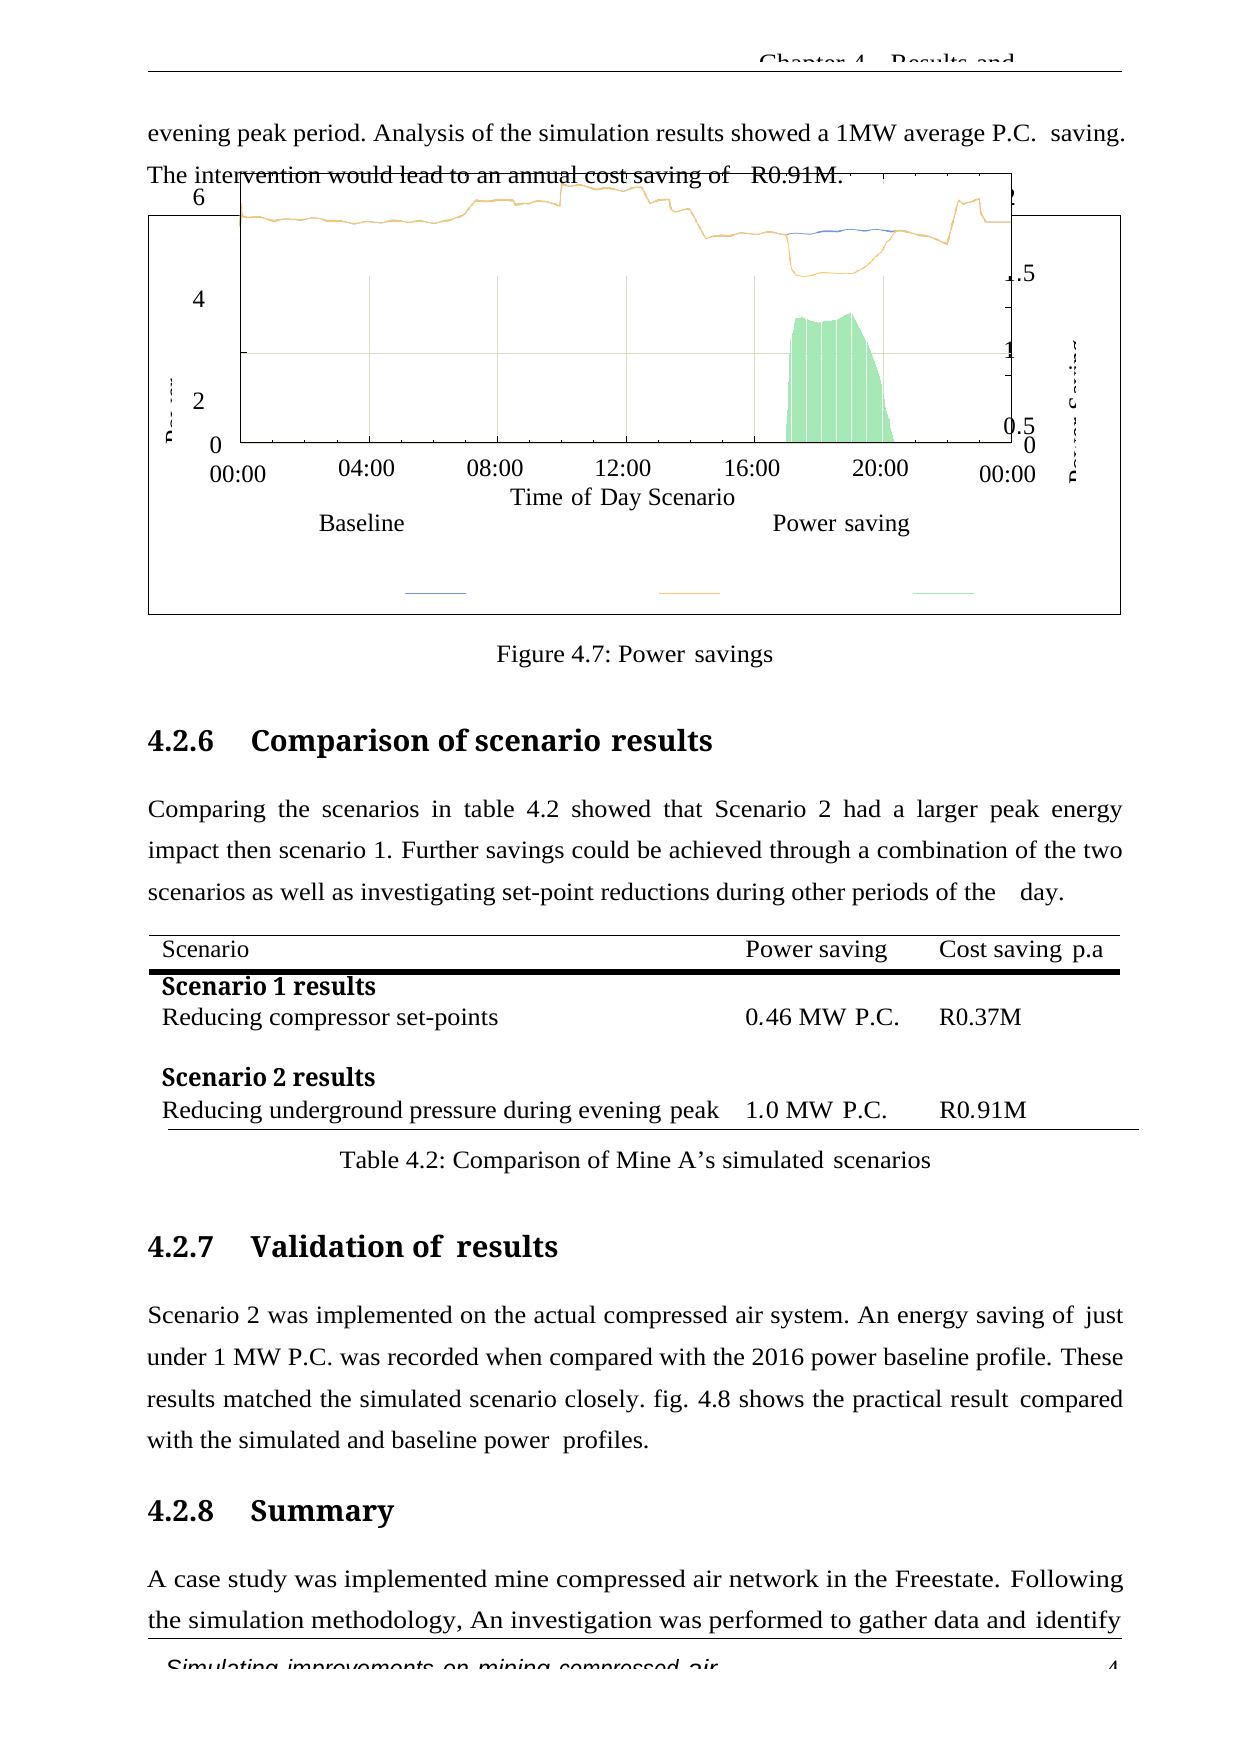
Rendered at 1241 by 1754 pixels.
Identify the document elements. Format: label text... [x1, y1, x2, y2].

subtitle Validation of results [148, 1227, 1240, 1266]
table_header Scenario [149, 936, 622, 969]
table_cell Scenario 1 results Reducing compressor set-points [149, 975, 622, 1039]
text Scenario 2 was implemented on the actual compressed air system. An energy saving of just under 1 MW P.C. was recorded when compared with the 2016 power baseline profile. These results matched the simulated scenario closely. fig. 4.8 shows the practical result compared with the simulated and baseline power profiles. [147, 1300, 1123, 1454]
text Figure 4.7: Power savings [496, 639, 1131, 668]
text evening peak period. Analysis of the simulation results showed a 1MW average P.C. saving. The intervention would lead to an annual cost saving of R0.91M. [147, 118, 1131, 189]
text Table 4.2: Comparison of Mine A’s simulated scenarios [269, 1145, 1000, 1174]
table_header Cost saving p.a [919, 936, 1120, 969]
text Comparing the scenarios in table 4.2 showed that Scenario 2 had a larger peak energy impact then scenario 1. Further savings could be achieved through a combination of the two scenarios as well as investigating set-point reductions during other periods of the day. [148, 794, 1123, 906]
table_cell R0.37M [919, 975, 1120, 1039]
table_header Power saving [622, 936, 919, 969]
subtitle Scenario 2 results [162, 1060, 1131, 1094]
text Reducing underground pressure during evening peak 1.0 MW P.C. R0.91M [162, 1095, 1131, 1124]
picture [241, 189, 1011, 277]
subtitle Summary [148, 1490, 1240, 1530]
table_cell 0.46 MW P.C. [622, 975, 919, 1039]
subtitle Comparison of scenario results [148, 720, 1240, 760]
text A case study was implemented mine compressed air network in the Freestate. Following the simulation methodology, An investigation was performed to gather data and identify [147, 1564, 1123, 1634]
